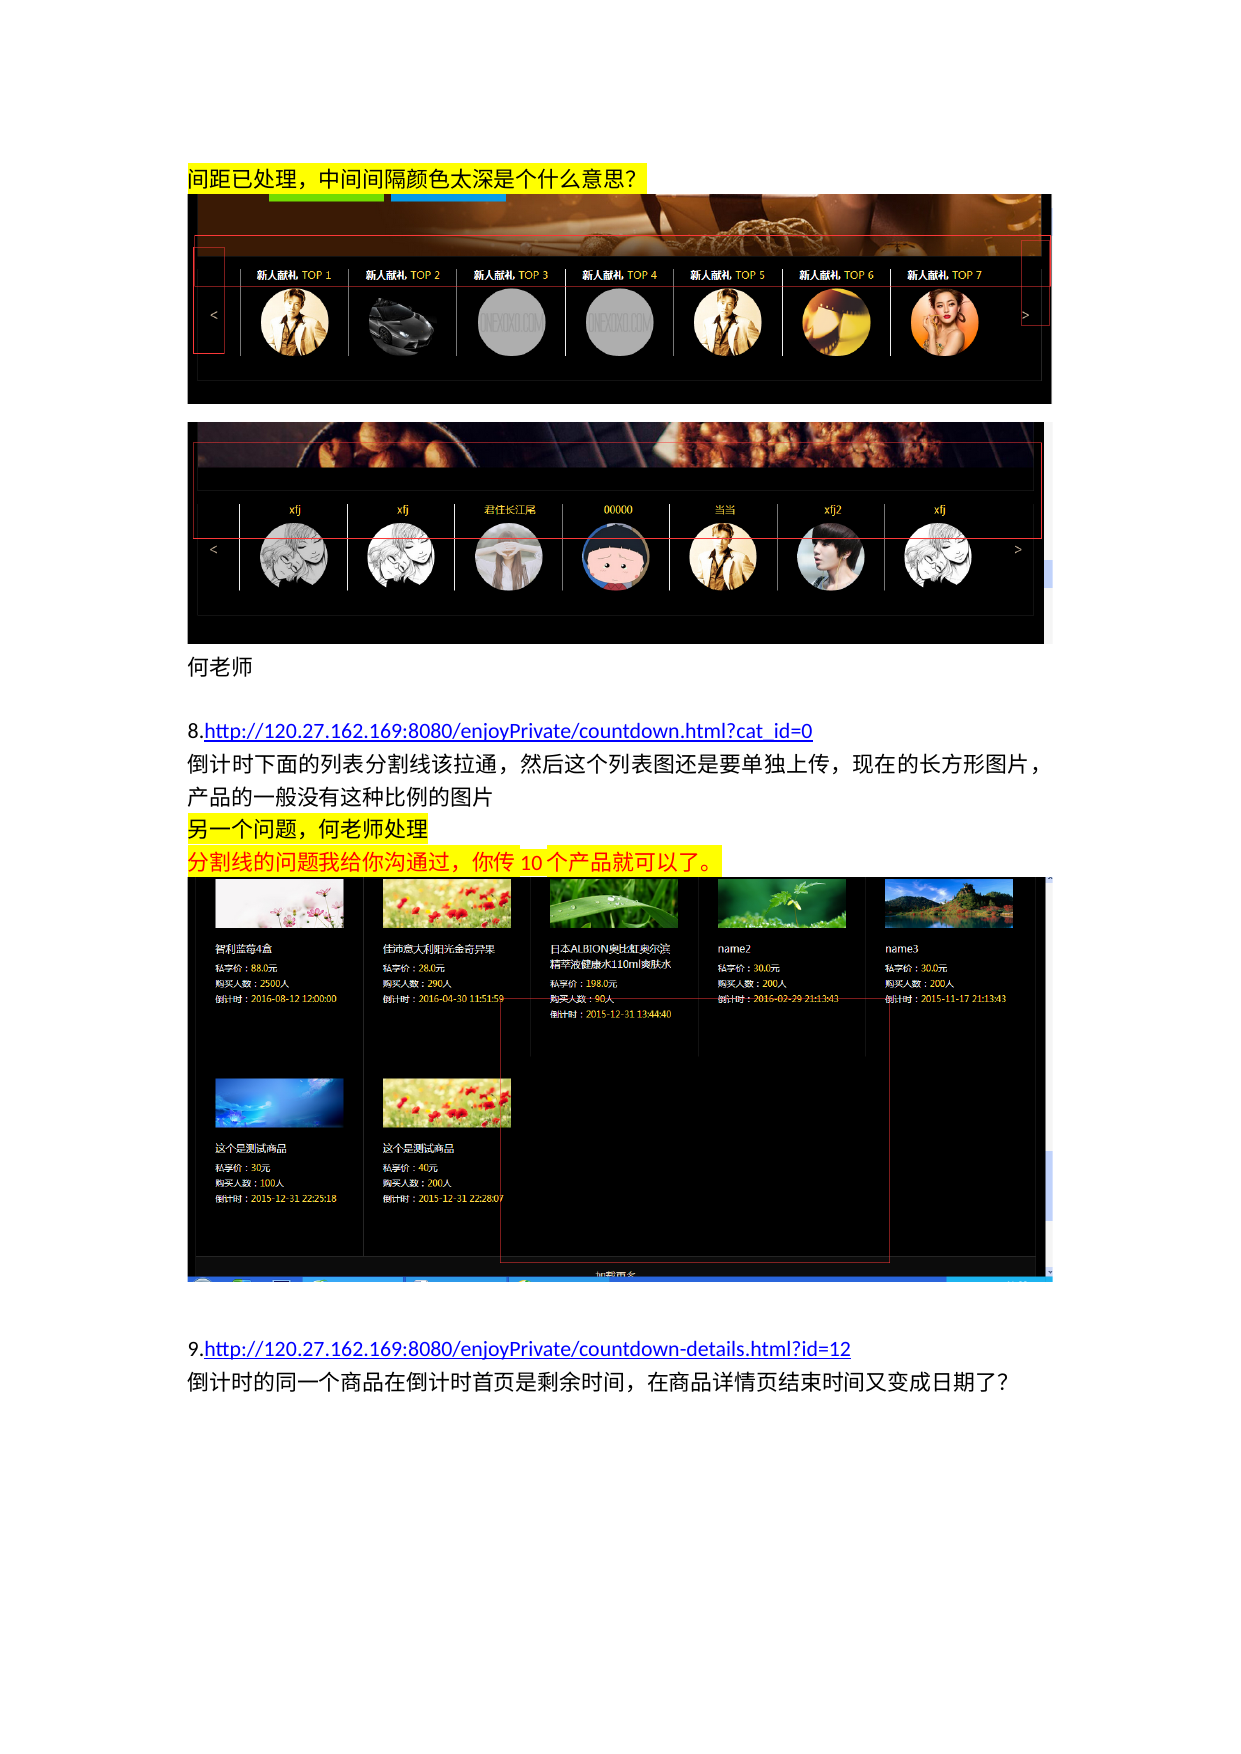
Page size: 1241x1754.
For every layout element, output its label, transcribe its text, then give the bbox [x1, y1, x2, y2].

text 倒计时的同一个商品在倒计时首页是剩余时间，在商品详情页结束时间又变成日期了？ [187, 1364, 1053, 1397]
text 间距已处理，中间间隔颜色太深是个什么意思？ [187, 162, 1053, 194]
text 另一个问题，何老师处理 [187, 812, 1053, 844]
text 何老师 [187, 649, 1053, 682]
text 8.http://120.27.162.169:8080/enjoyPrivate/countdown.html?cat_id=0 [187, 714, 1053, 747]
picture [187, 422, 1053, 644]
picture [187, 877, 1053, 1282]
text 分割线的问题我给你沟通过，你传10个产品就可以了。 [187, 844, 1053, 877]
text 9.http://120.27.162.169:8080/enjoyPrivate/countdown-details.html?id=12 [187, 1332, 1053, 1364]
text 倒计时下面的列表分割线该拉通，然后这个列表图还是要单独上传，现在的长方形图片，产品的一般没有这种比例的图片 [187, 747, 1053, 812]
picture [187, 194, 1053, 404]
